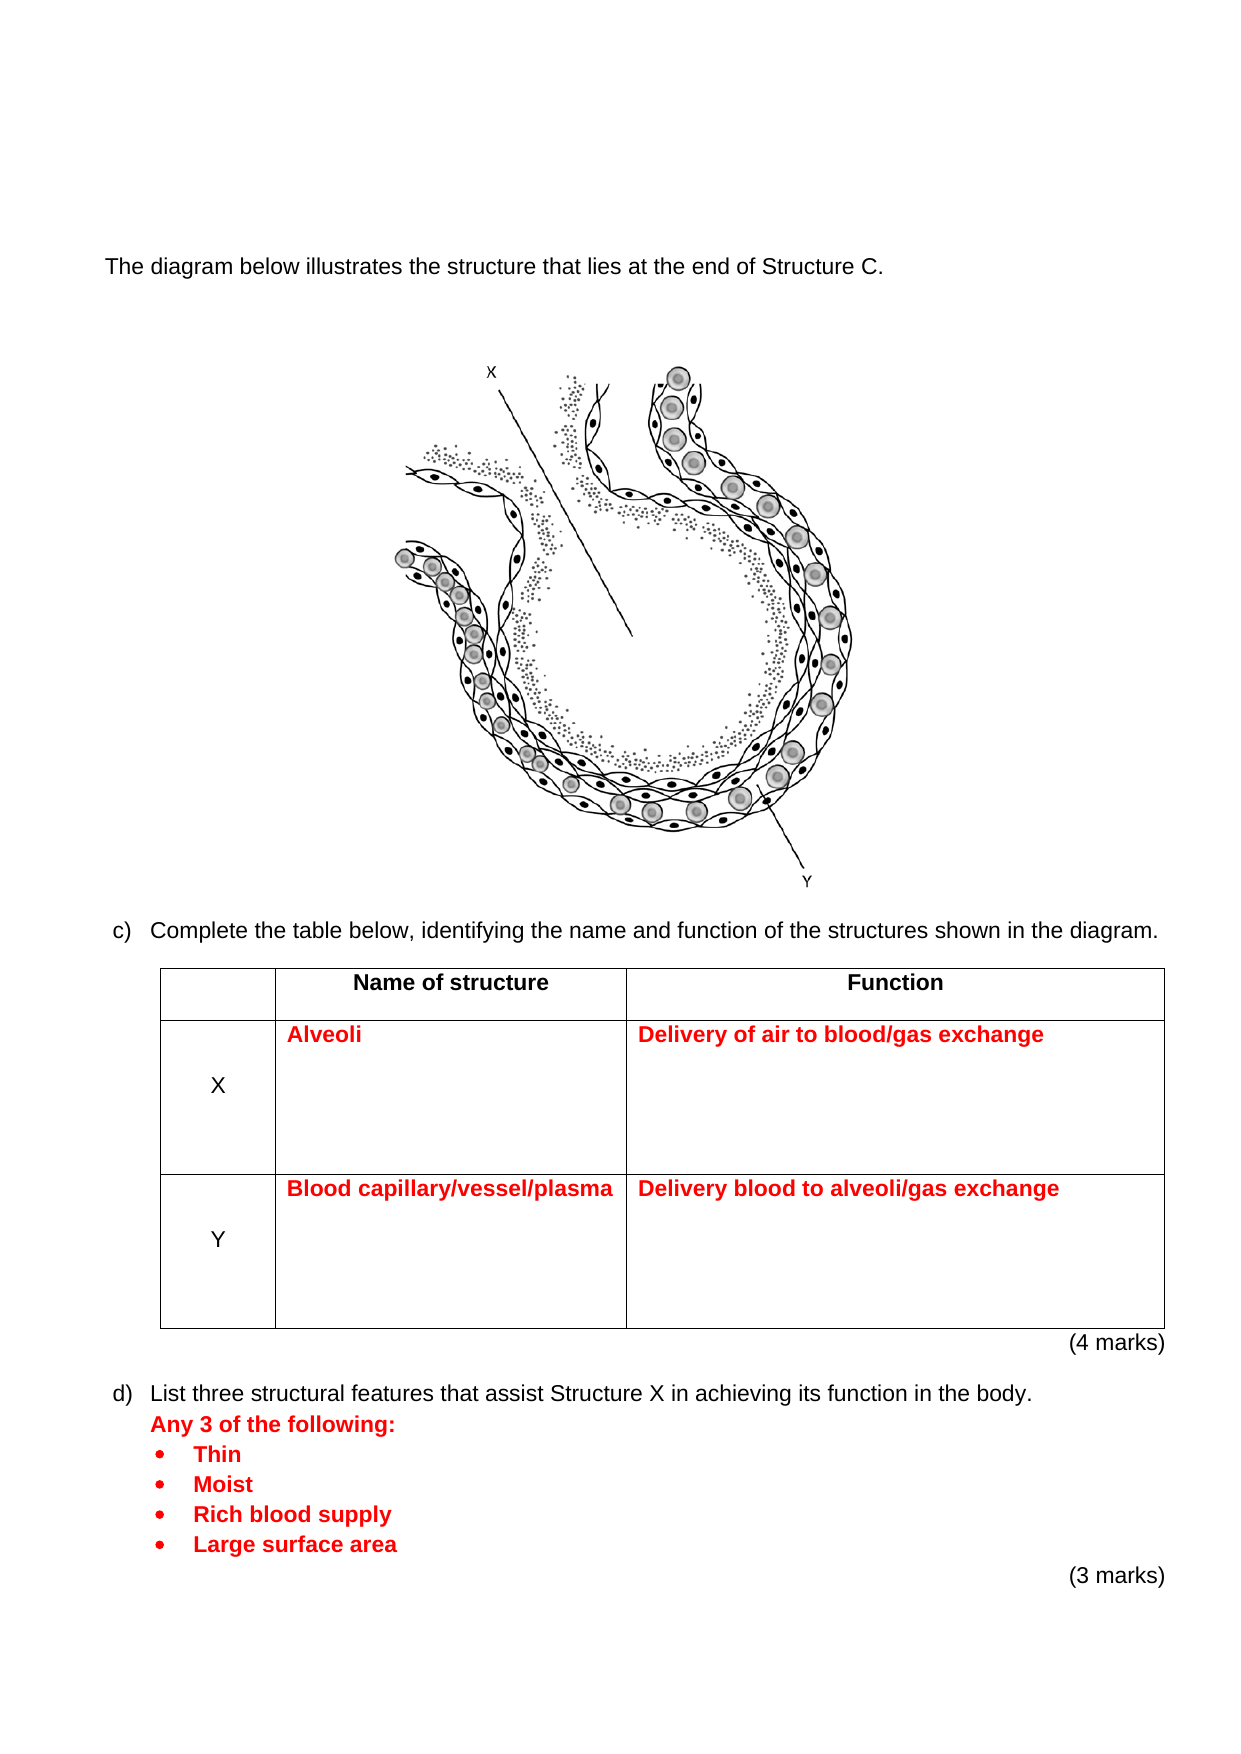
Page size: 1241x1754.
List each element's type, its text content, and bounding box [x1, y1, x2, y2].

text (4 marks) [75, 1329, 1165, 1356]
list Complete the table below, identifying the name and function of the structures shown in the diagram. [112, 917, 1165, 943]
list Moist [156, 1471, 1165, 1497]
list (3 marks) [150, 1562, 1165, 1588]
table_header Function [627, 969, 1164, 1020]
table_cell Alveoli [276, 1021, 626, 1174]
table_cell Y [161, 1175, 275, 1328]
table_header Name of structure [276, 969, 626, 1020]
list Large surface area [156, 1531, 1165, 1558]
list Thin [156, 1441, 1165, 1467]
list Any 3 of the following: [150, 1411, 1165, 1437]
table_header [161, 969, 275, 1020]
text The diagram below illustrates the structure that lies at the end of Structure C. [104, 253, 1165, 279]
list List three structural features that assist Structure X in achieving its function in the body. [112, 1380, 1165, 1407]
table_cell X [161, 1021, 275, 1174]
table_cell Delivery of air to blood/gas exchange [627, 1021, 1164, 1174]
table_cell Blood capillary/vessel/plasma [276, 1175, 626, 1328]
list Rich blood supply [156, 1501, 1165, 1527]
table_cell Delivery blood to alveoli/gas exchange [627, 1175, 1164, 1328]
picture [369, 348, 895, 900]
